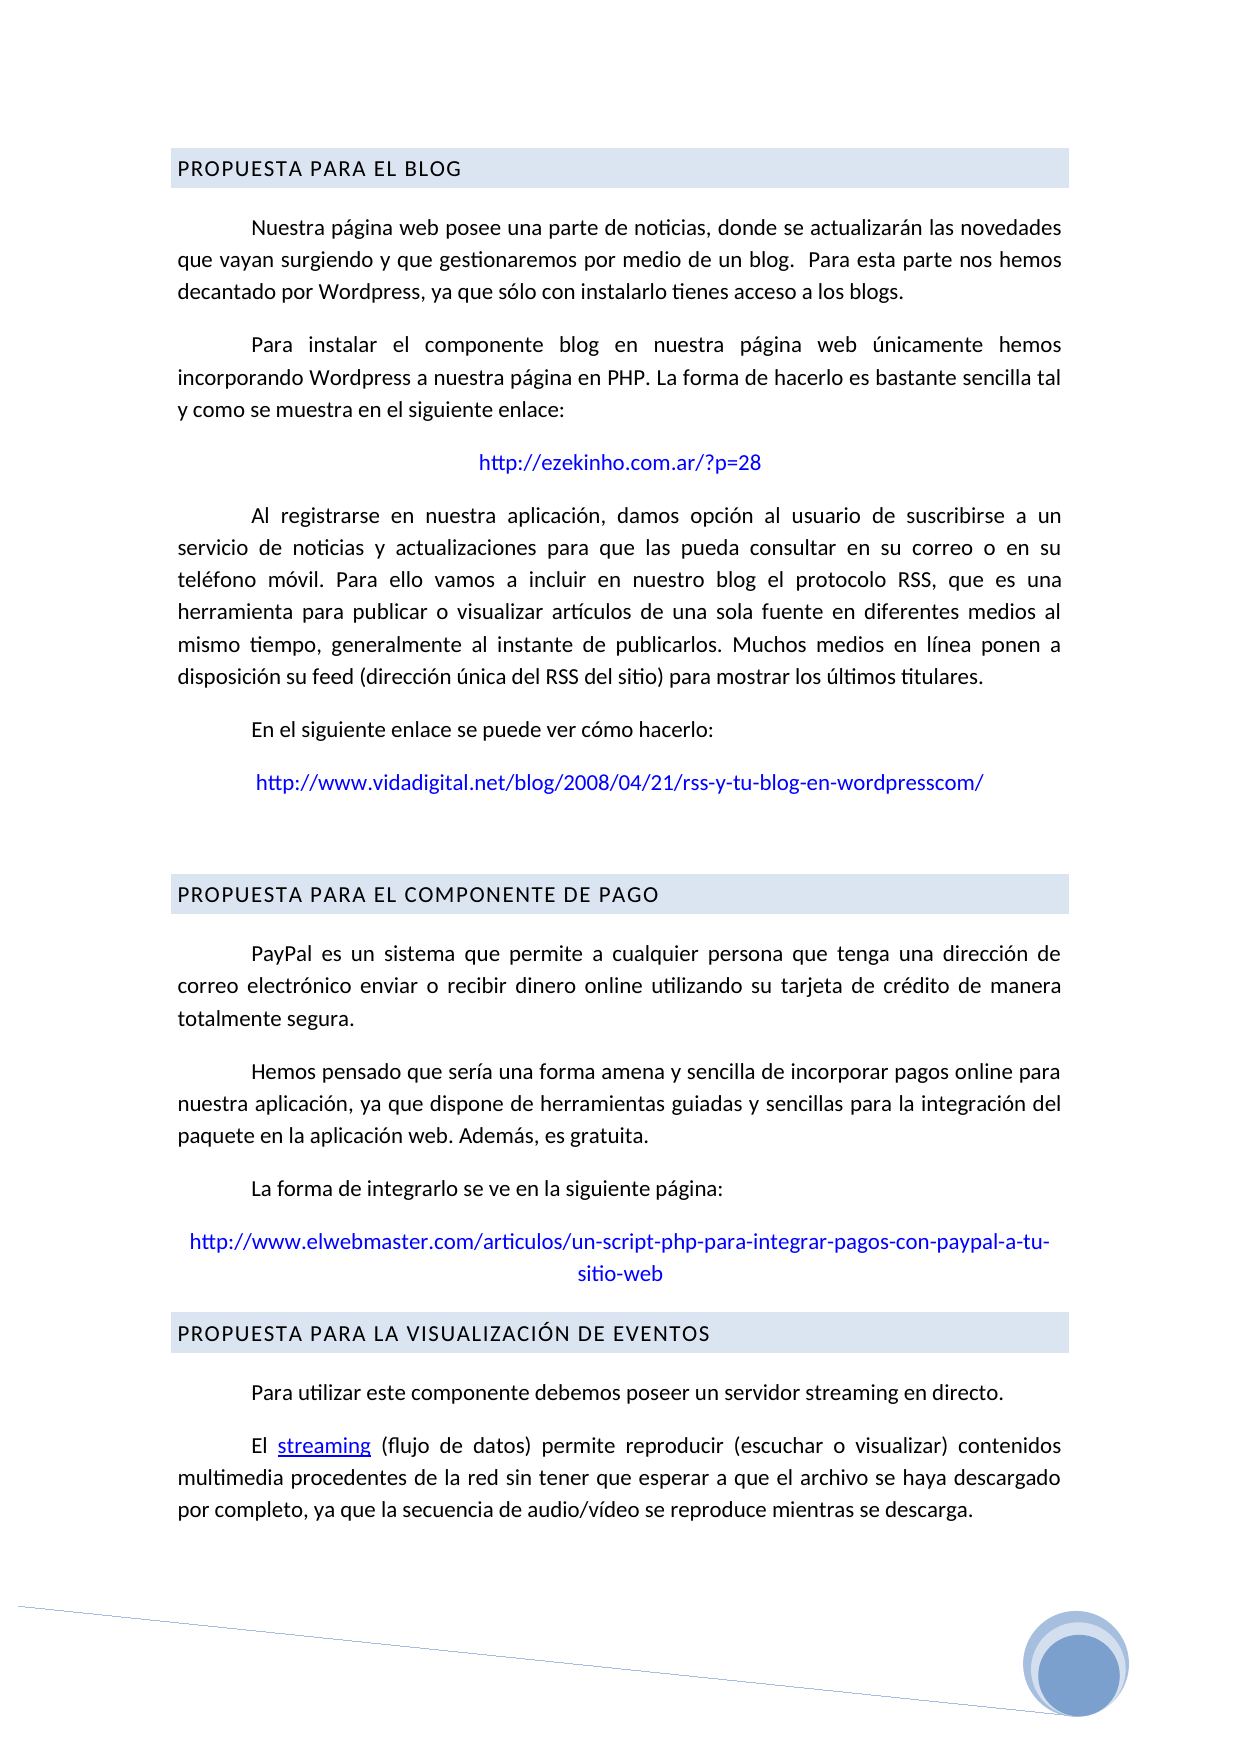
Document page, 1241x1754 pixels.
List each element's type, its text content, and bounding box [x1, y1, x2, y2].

text Al registrarse en nuestra aplicación, damos opción al usuario de suscribirse a un servicio de noticias y actualizaciones para que las pueda consultar en su correo o en su teléfono móvil. Para ello vamos a incluir en nuestro blog el protocolo RSS, que es una herramienta para publicar o visualizar artículos de una sola fuente en diferentes medios al mismo tiempo, generalmente al instante de publicarlos. Muchos medios en línea ponen a disposición su feed (dirección única del RSS del sitio) para mostrar los últimos titulares. [177, 501, 1063, 690]
text http://www.elwebmaster.com/articulos/un-script-php-para-integrar-pagos-con-paypal-a-tu-sitio-web [177, 1227, 1063, 1287]
text Para instalar el componente blog en nuestra página web únicamente hemos incorporando Wordpress a nuestra página en PHP. La forma de hacerlo es bastante sencilla tal y como se muestra en el siguiente enlace: [177, 331, 1063, 423]
text PayPal es un sistema que permite a cualquier persona que tenga una dirección de correo electrónico enviar o recibir dinero online utilizando su tarjeta de crédito de manera totalmente segura. [177, 939, 1063, 1032]
text La forma de integrarlo se ve en la siguiente página: [177, 1174, 1063, 1202]
text El streaming (flujo de datos) permite reproducir (escuchar o visualizar) contenidos multimedia procedentes de la red sin tener que esperar a que el archivo se haya descargado por completo, ya que la secuencia de audio/vídeo se reproduce mientras se descarga. [177, 1431, 1063, 1523]
subtitle Propuesta para la visualización de eventos [177, 1319, 1063, 1347]
text http://ezekinho.com.ar/?p=28 [177, 448, 1063, 476]
text Nuestra página web posee una parte de noticias, donde se actualizarán las novedades que vayan surgiendo y que gestionaremos por medio de un blog. Para esta parte nos hemos decantado por Wordpress, ya que sólo con instalarlo tienes acceso a los blogs. [177, 213, 1063, 306]
text En el siguiente enlace se puede ver cómo hacerlo: [177, 715, 1063, 743]
text Para utilizar este componente debemos poseer un servidor streaming en directo. [177, 1378, 1063, 1406]
subtitle Propuesta para el blog [177, 154, 1063, 182]
subtitle Propuesta para el componente de pago [177, 880, 1063, 908]
text http://www.vidadigital.net/blog/2008/04/21/rss-y-tu-blog-en-wordpresscom/ [177, 768, 1063, 796]
text Hemos pensado que sería una forma amena y sencilla de incorporar pagos online para nuestra aplicación, ya que dispone de herramientas guiadas y sencillas para la integración del paquete en la aplicación web. Además, es gratuita. [177, 1057, 1063, 1149]
